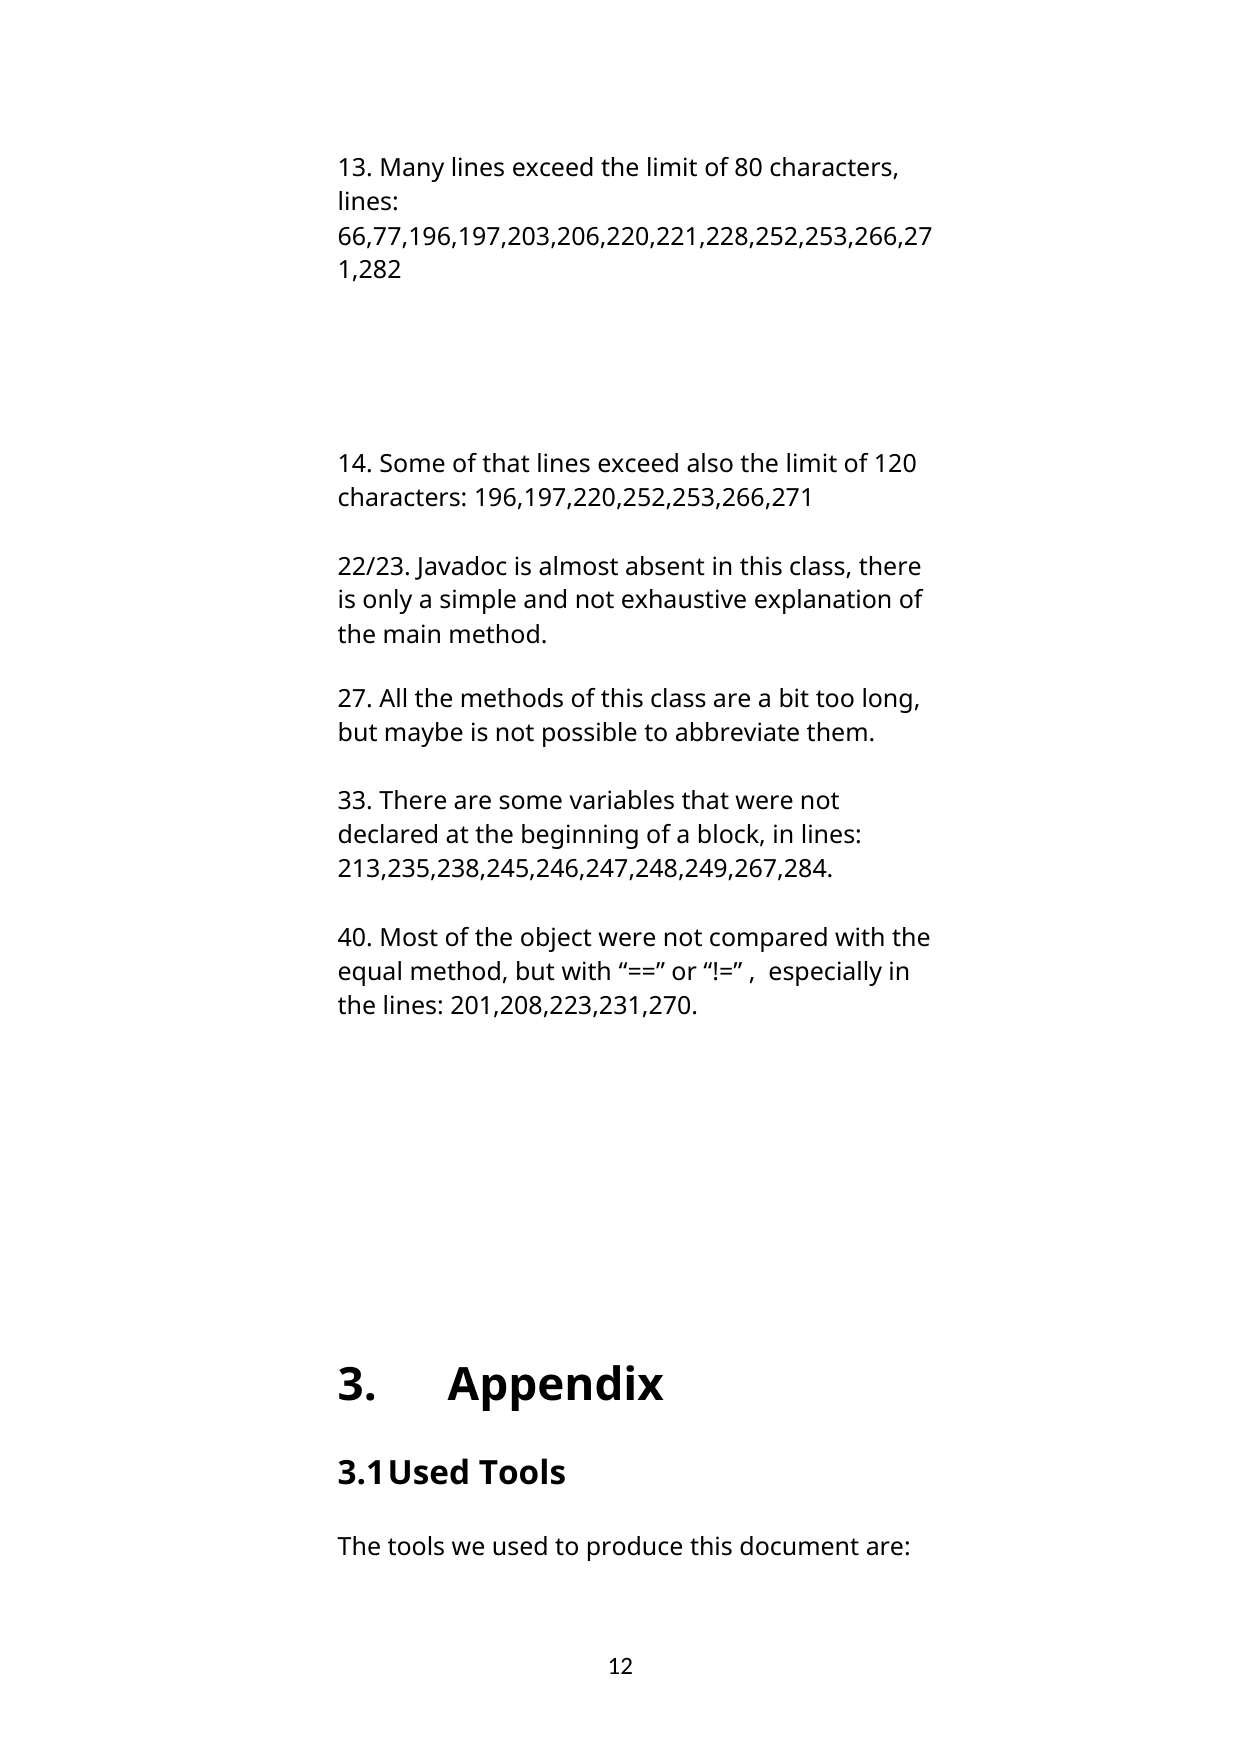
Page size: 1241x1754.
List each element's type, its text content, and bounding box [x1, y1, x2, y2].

text 14. Some of that lines exceed also the limit of 120 characters: 196,197,220,252,253,266,271 [337, 446, 940, 514]
text The tools we used to produce this document are: [337, 1528, 940, 1562]
text 22/23. Javadoc is almost absent in this class, there is only a simple and not exhaustive explanation of the main method. [337, 548, 940, 650]
subtitle Used Tools [337, 1449, 940, 1494]
text 27. All the methods of this class are a bit too long, but maybe is not possible to abbreviate them. [337, 681, 940, 749]
text 40. Most of the object were not compared with the equal method, but with “==” or “!=” , especially in the lines: 201,208,223,231,270. [337, 919, 940, 1021]
text 33. There are some variables that were not declared at the beginning of a block, in lines: 213,235,238,245,246,247,248,249,267,284. [337, 783, 940, 885]
text 13. Many lines exceed the limit of 80 characters, lines: 66,77,196,197,203,206,220,221,228,252,253,266,271,282 [337, 150, 940, 286]
subtitle Appendix [337, 1352, 940, 1414]
